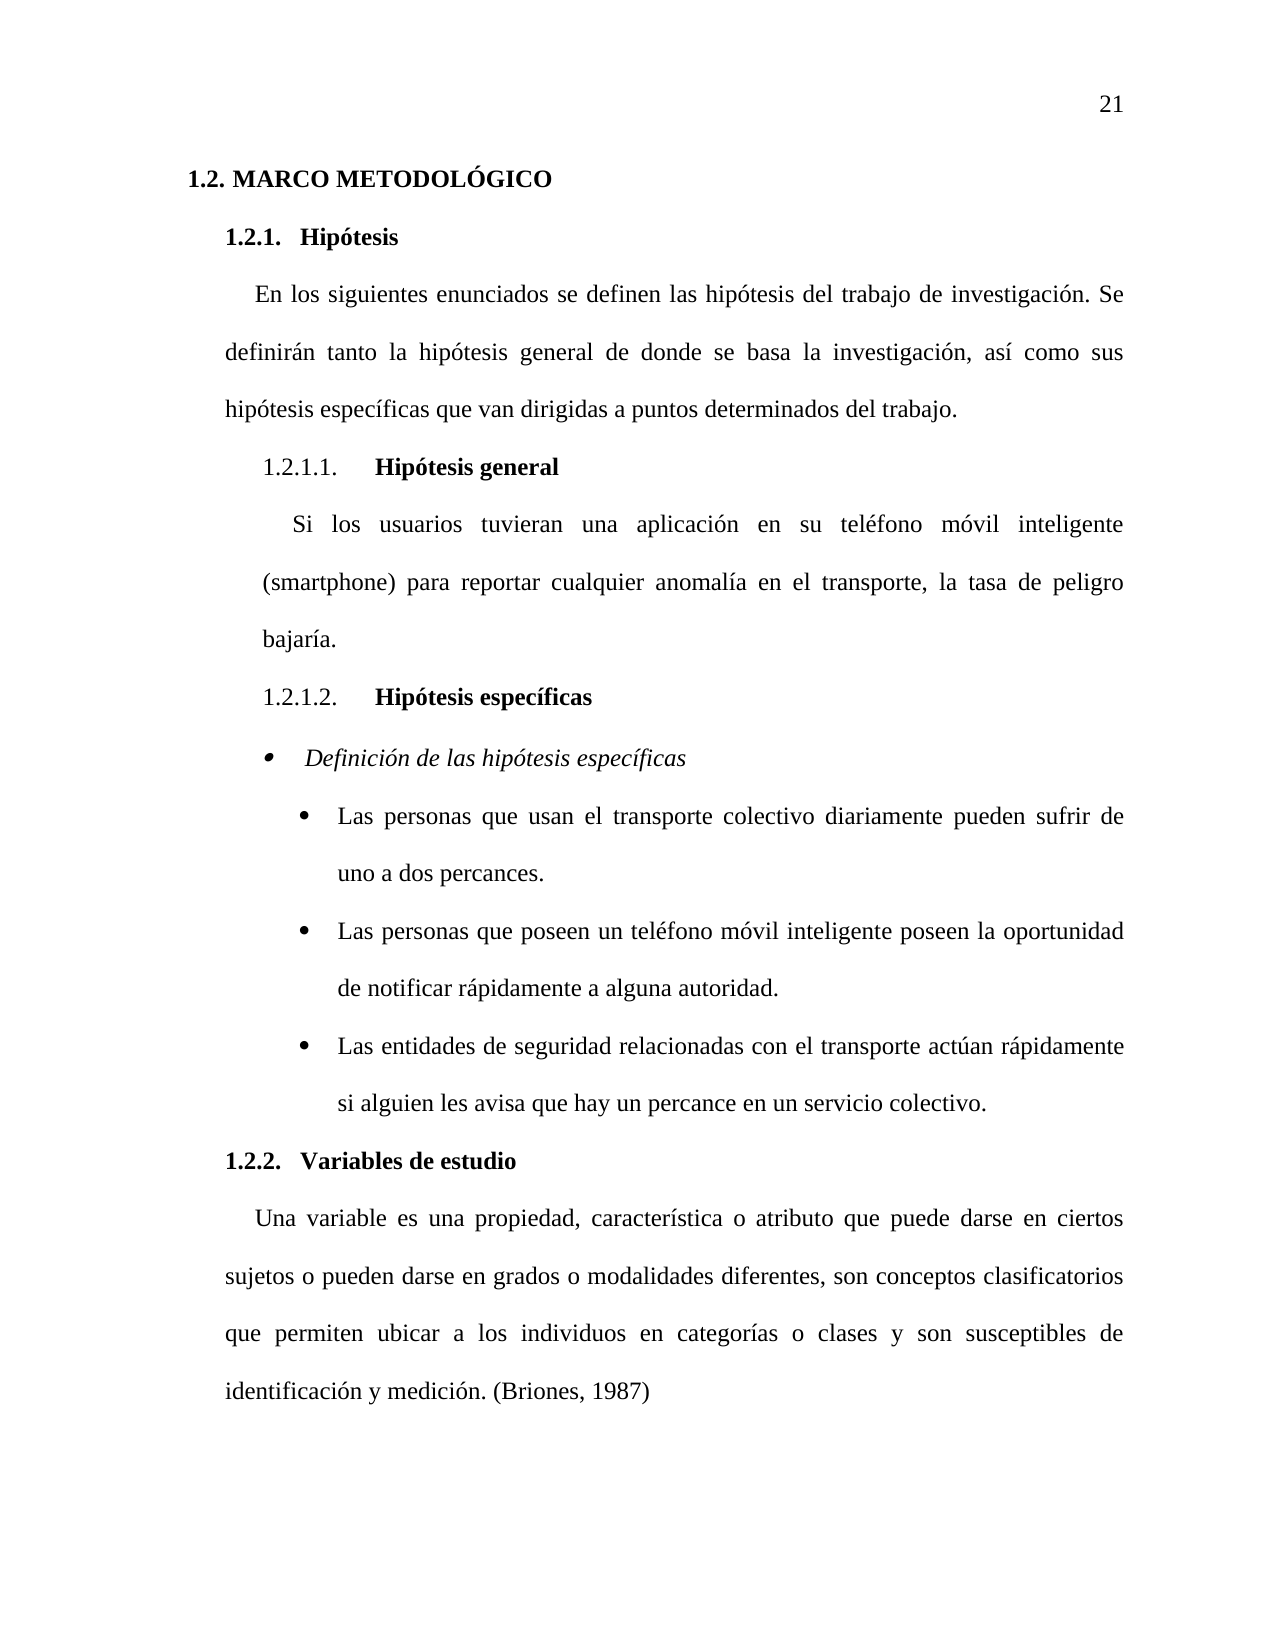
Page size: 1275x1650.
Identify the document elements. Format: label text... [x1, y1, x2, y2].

subtitle MARCO METODOLÓGICO [187, 164, 1125, 193]
text Si los usuarios tuvieran una aplicación en su teléfono móvil inteligente (smartphone) para reportar cualquier anomalía en el transporte, la tasa de peligro bajaría. [262, 509, 1125, 653]
list Las personas que usan el transporte colectivo diariamente pueden sufrir de uno a dos percances. [300, 801, 1125, 887]
text Una variable es una propiedad, característica o atributo que puede darse en ciertos sujetos o pueden darse en grados o modalidades diferentes, son conceptos clasificatorios que permiten ubicar a los individuos en categorías o clases y son susceptibles de identificación y medición. [225, 1203, 1125, 1405]
subtitle Hipótesis específicas [262, 682, 1125, 711]
list Las personas que poseen un teléfono móvil inteligente poseen la oportunidad de notificar rápidamente a alguna autoridad. [300, 916, 1125, 1002]
list Las entidades de seguridad relacionadas con el transporte actúan rápidamente si alguien les avisa que hay un percance en un servicio colectivo. [300, 1031, 1125, 1117]
text En los siguientes enunciados se definen las hipótesis del trabajo de investigación. Se definirán tanto la hipótesis general de donde se basa la investigación, así como sus hipótesis específicas que van dirigidas a puntos determinados del trabajo. [225, 279, 1125, 423]
subtitle Hipótesis [225, 222, 1125, 251]
subtitle Hipótesis general [262, 452, 1125, 481]
text Definición de las hipótesis específicas [262, 743, 1125, 772]
subtitle Variables de estudio [225, 1146, 1125, 1175]
